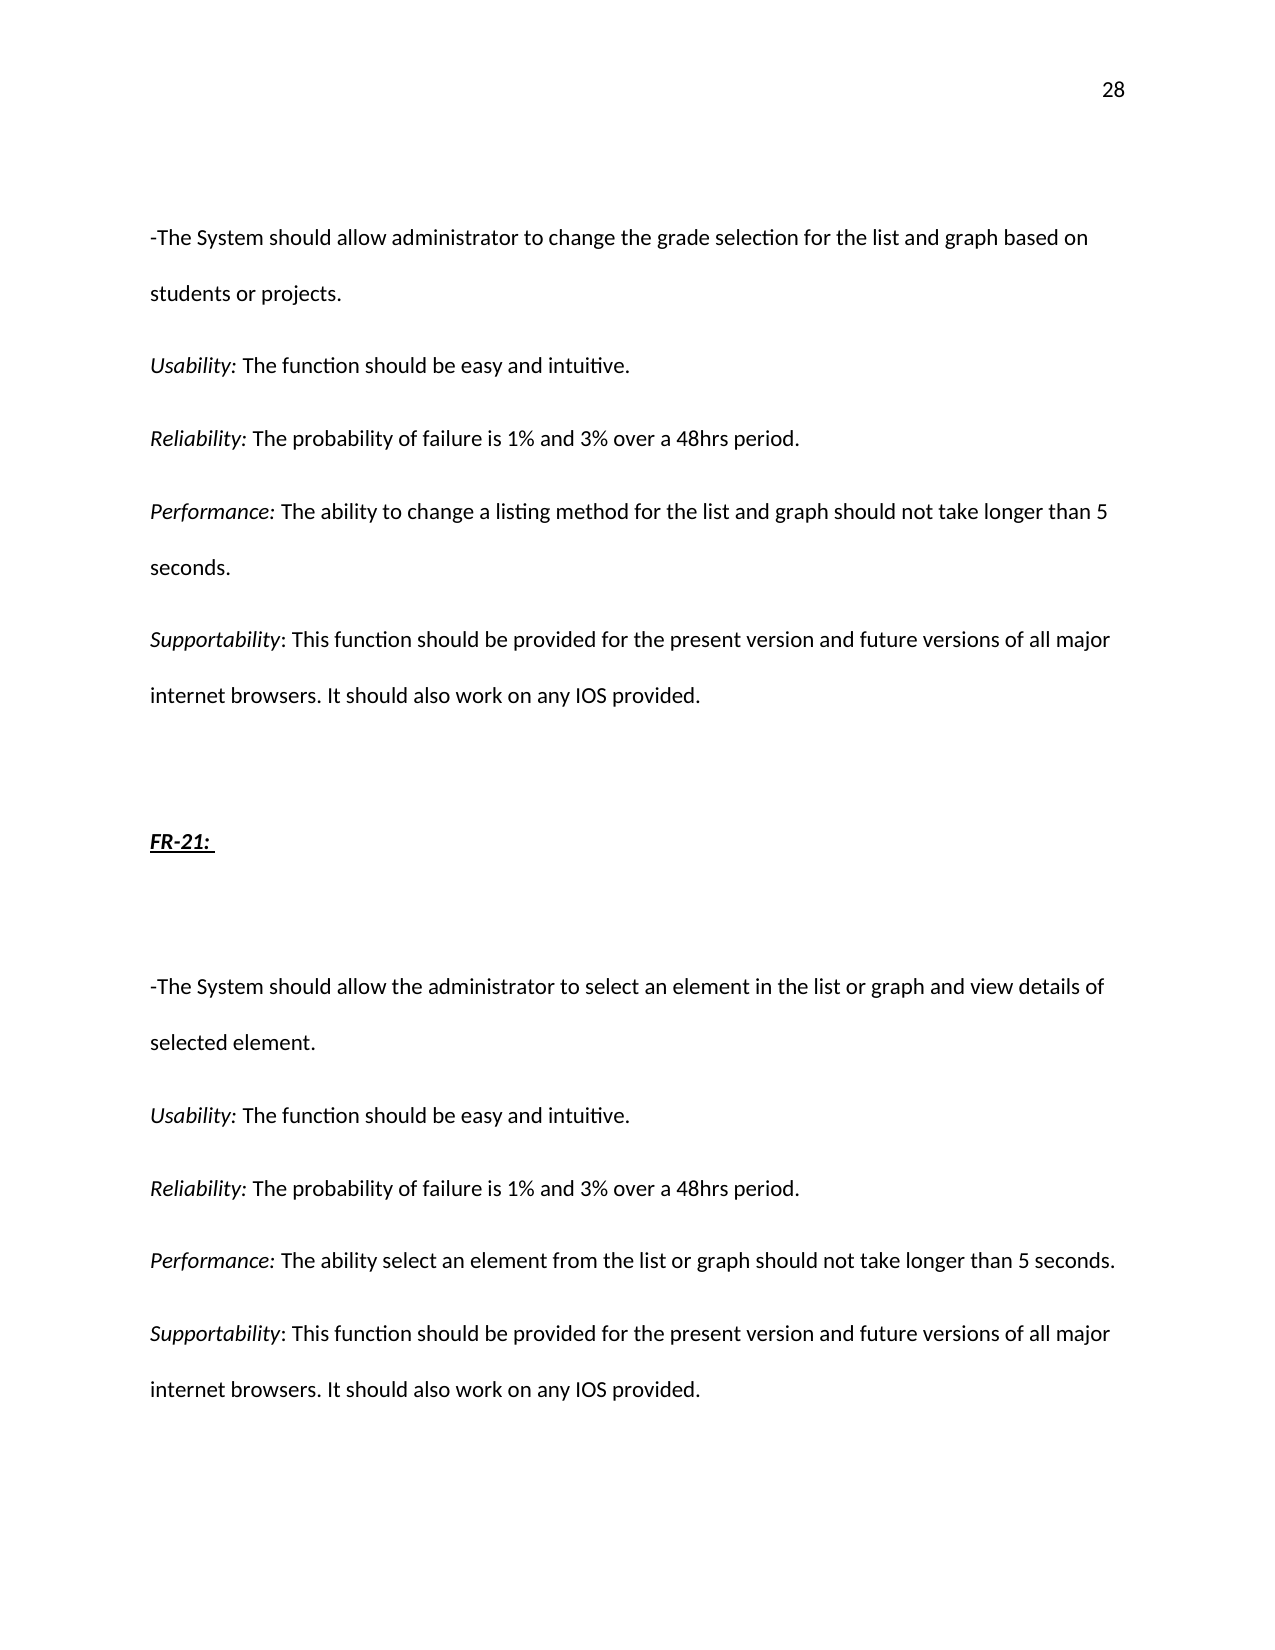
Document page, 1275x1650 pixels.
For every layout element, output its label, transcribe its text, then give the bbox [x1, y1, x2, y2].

text Reliability: The probability of failure is 1% and 3% over a 48hrs period. [150, 424, 1125, 452]
text Supportability: This function should be provided for the present version and future versions of all major internet browsers. It should also work on any IOS provided. [150, 1319, 1125, 1403]
text -The System should allow administrator to change the grade selection for the list and graph based on students or projects. [150, 223, 1125, 307]
text Reliability: The probability of failure is 1% and 3% over a 48hrs period. [150, 1174, 1125, 1202]
text Performance: The ability select an element from the list or graph should not take longer than 5 seconds. [150, 1247, 1125, 1275]
text Performance: The ability to change a listing method for the list and graph should not take longer than 5 seconds. [150, 497, 1125, 581]
text Usability: The function should be easy and intuitive. [150, 351, 1125, 379]
text Supportability: This function should be provided for the present version and future versions of all major internet browsers. It should also work on any IOS provided. [150, 626, 1125, 710]
text Usability: The function should be easy and intuitive. [150, 1101, 1125, 1129]
text -The System should allow the administrator to select an element in the list or graph and view details of selected element. [150, 972, 1125, 1057]
text FR-21: [150, 827, 1125, 855]
